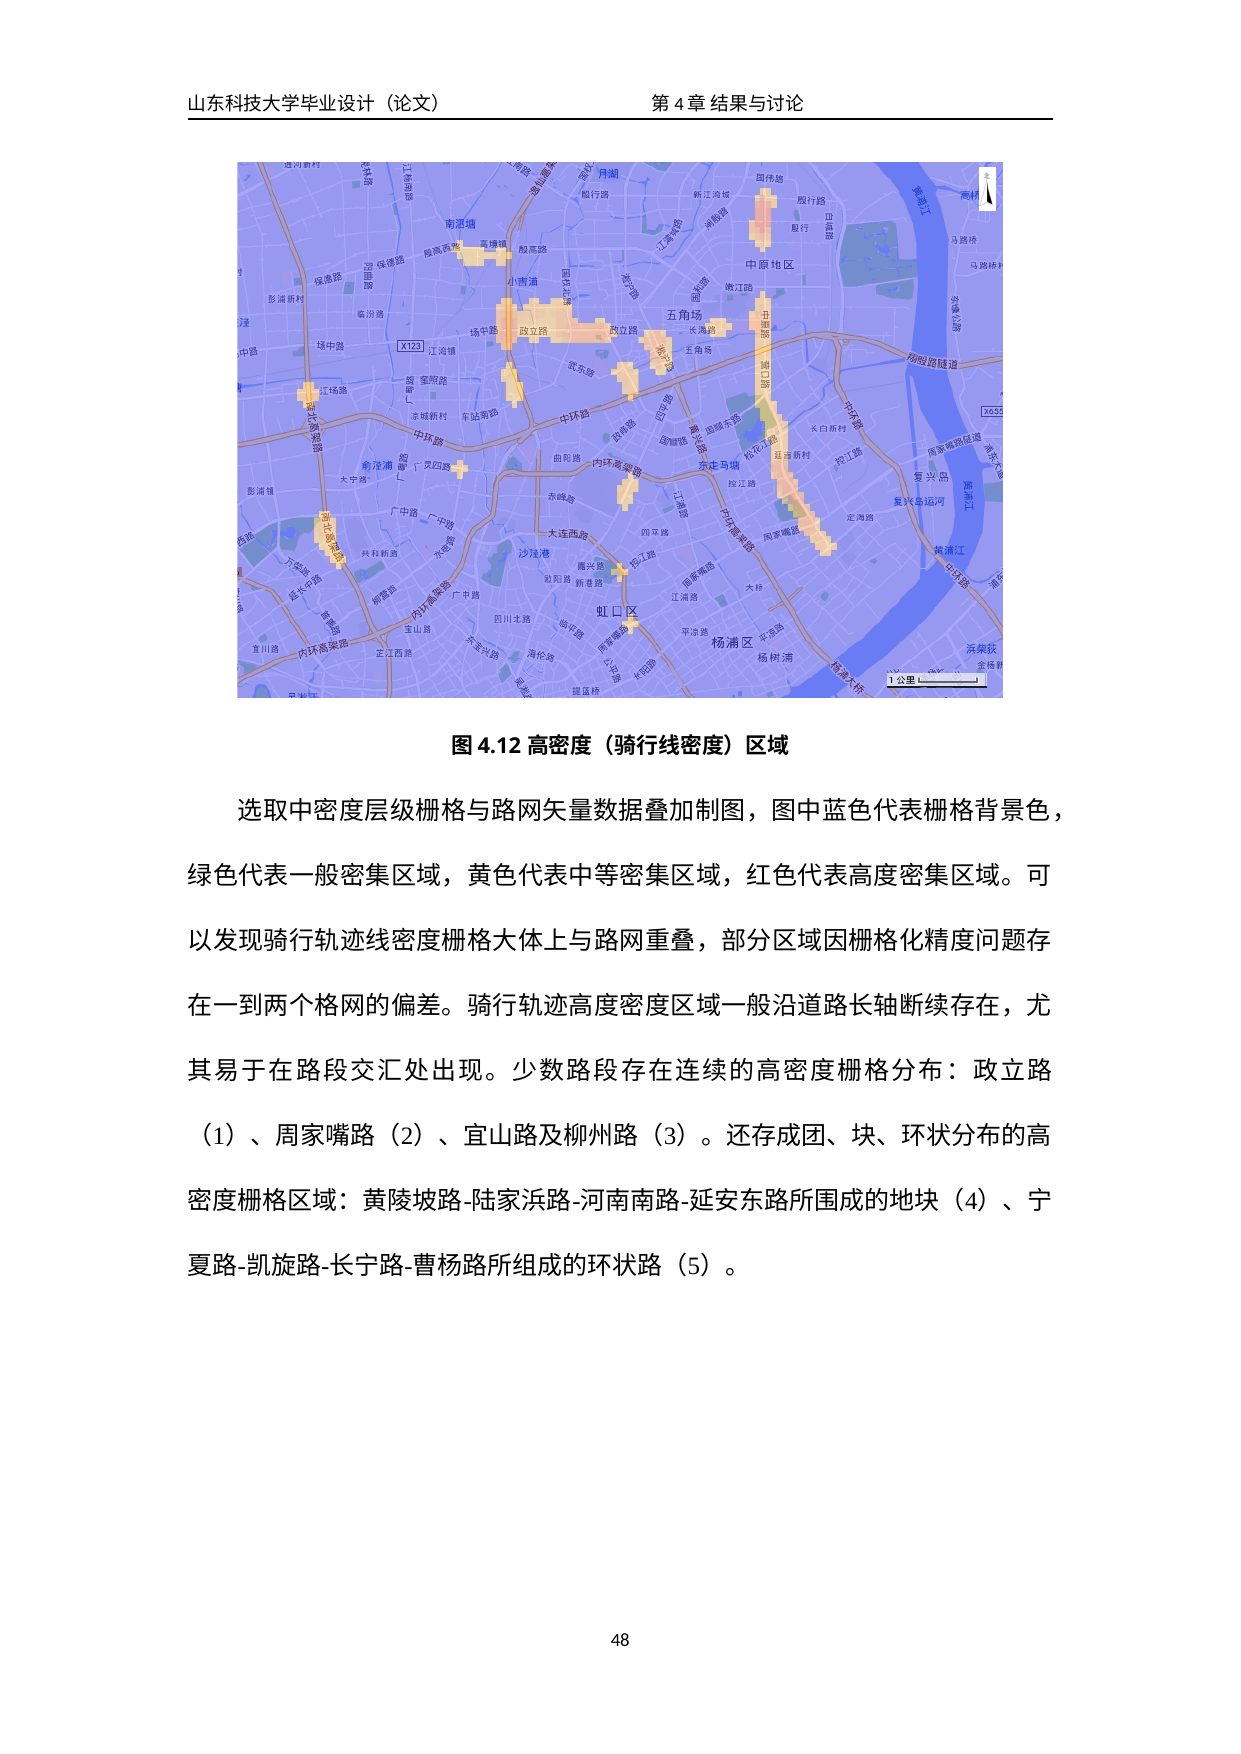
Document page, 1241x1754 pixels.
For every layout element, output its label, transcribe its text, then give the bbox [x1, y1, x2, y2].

picture [237, 162, 1003, 698]
text 选取中密度层级栅格与路网矢量数据叠加制图，图中蓝色代表栅格背景色，绿色代表一般密集区域，黄色代表中等密集区域，红色代表高度密集区域。可以发现骑行轨迹线密度栅格大体上与路网重叠，部分区域因栅格化精度问题存在一到两个格网的偏差。骑行轨迹高度密度区域一般沿道路长轴断续存在，尤其易于在路段交汇处出现。少数路段存在连续的高密度栅格分布：政立路（1）、周家嘴路（2）、宜山路及柳州路（3）。还存成团、块、环状分布的高密度栅格区域：黄陵坡路-陆家浜路-河南南路-延安东路所围成的地块（4）、宁夏路-凯旋路-长宁路-曹杨路所组成的环状路（5）。 [187, 776, 1053, 1296]
text 图4.12 高密度（骑行线密度）区域 [187, 728, 1053, 760]
